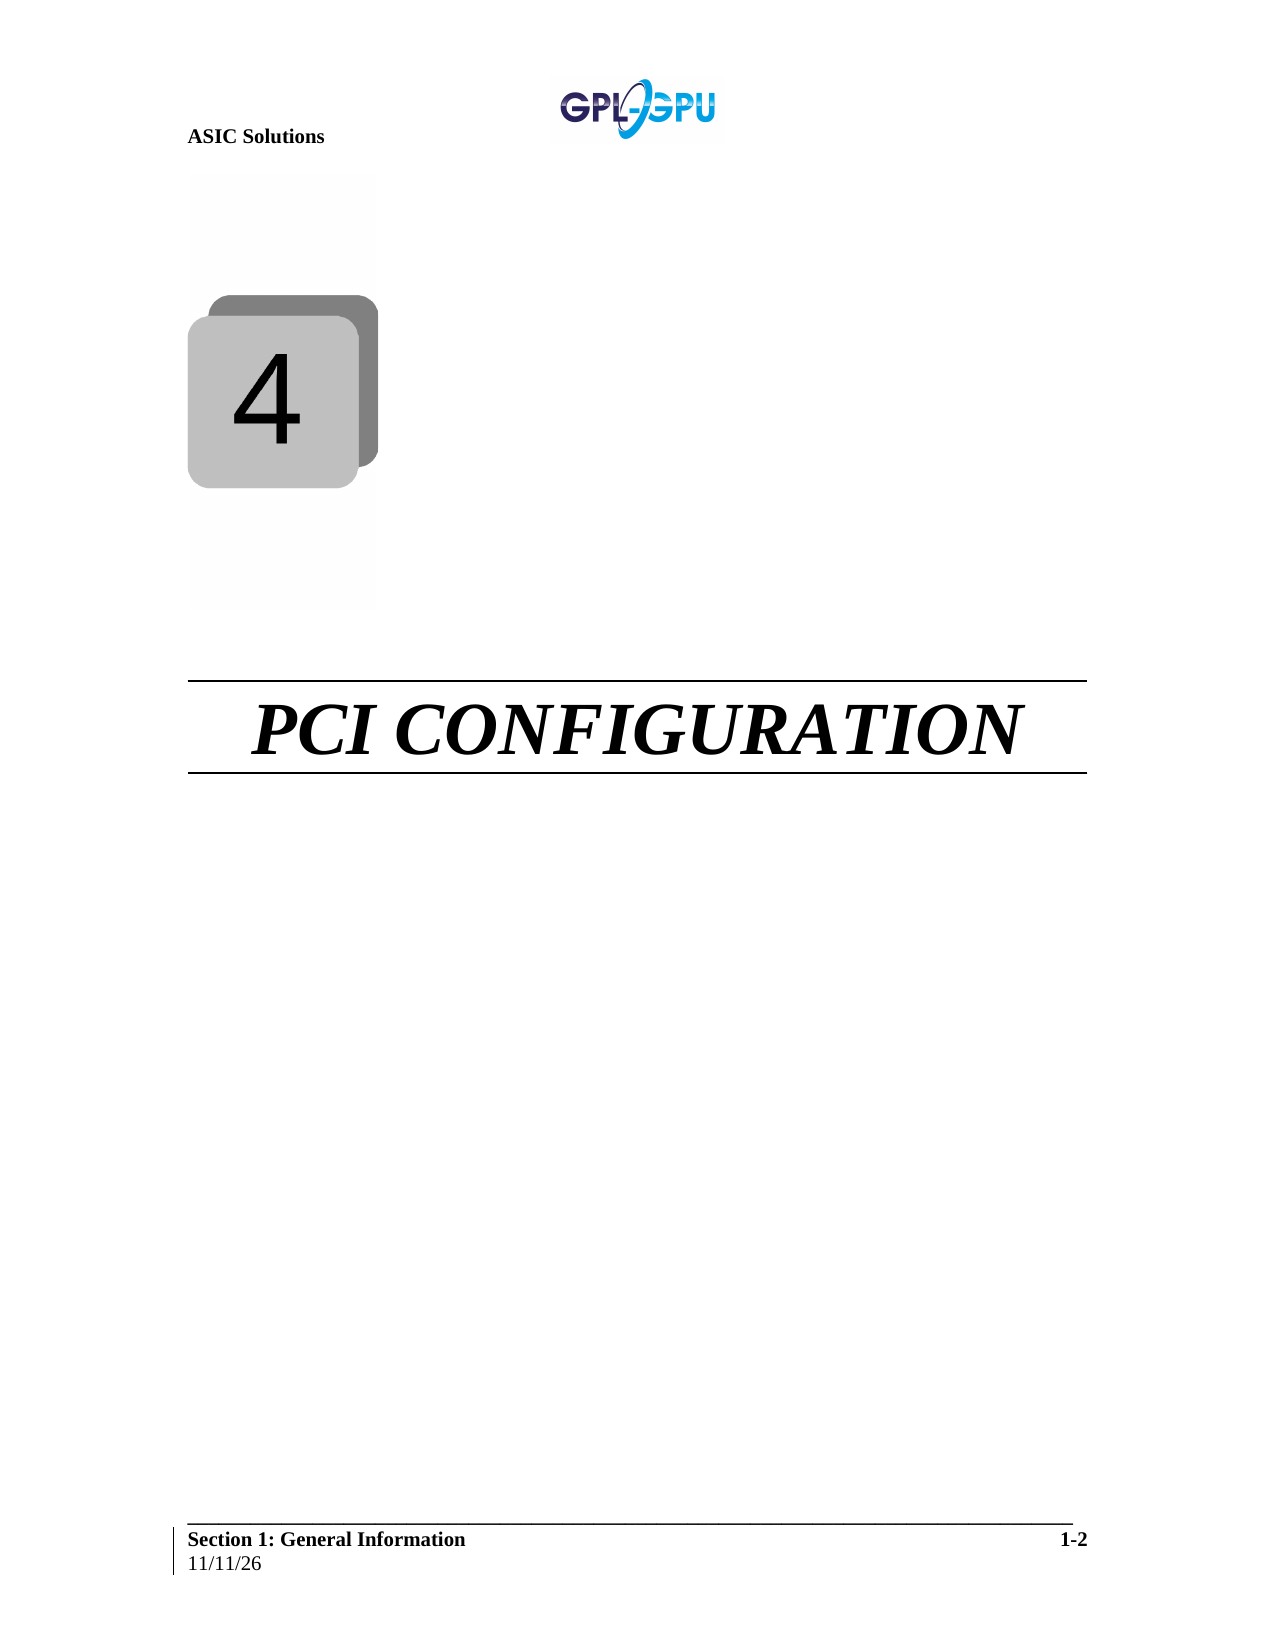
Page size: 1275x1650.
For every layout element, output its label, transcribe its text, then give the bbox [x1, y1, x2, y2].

text PCI CONFIGURATION [187, 681, 1087, 774]
picture [550, 75, 725, 144]
